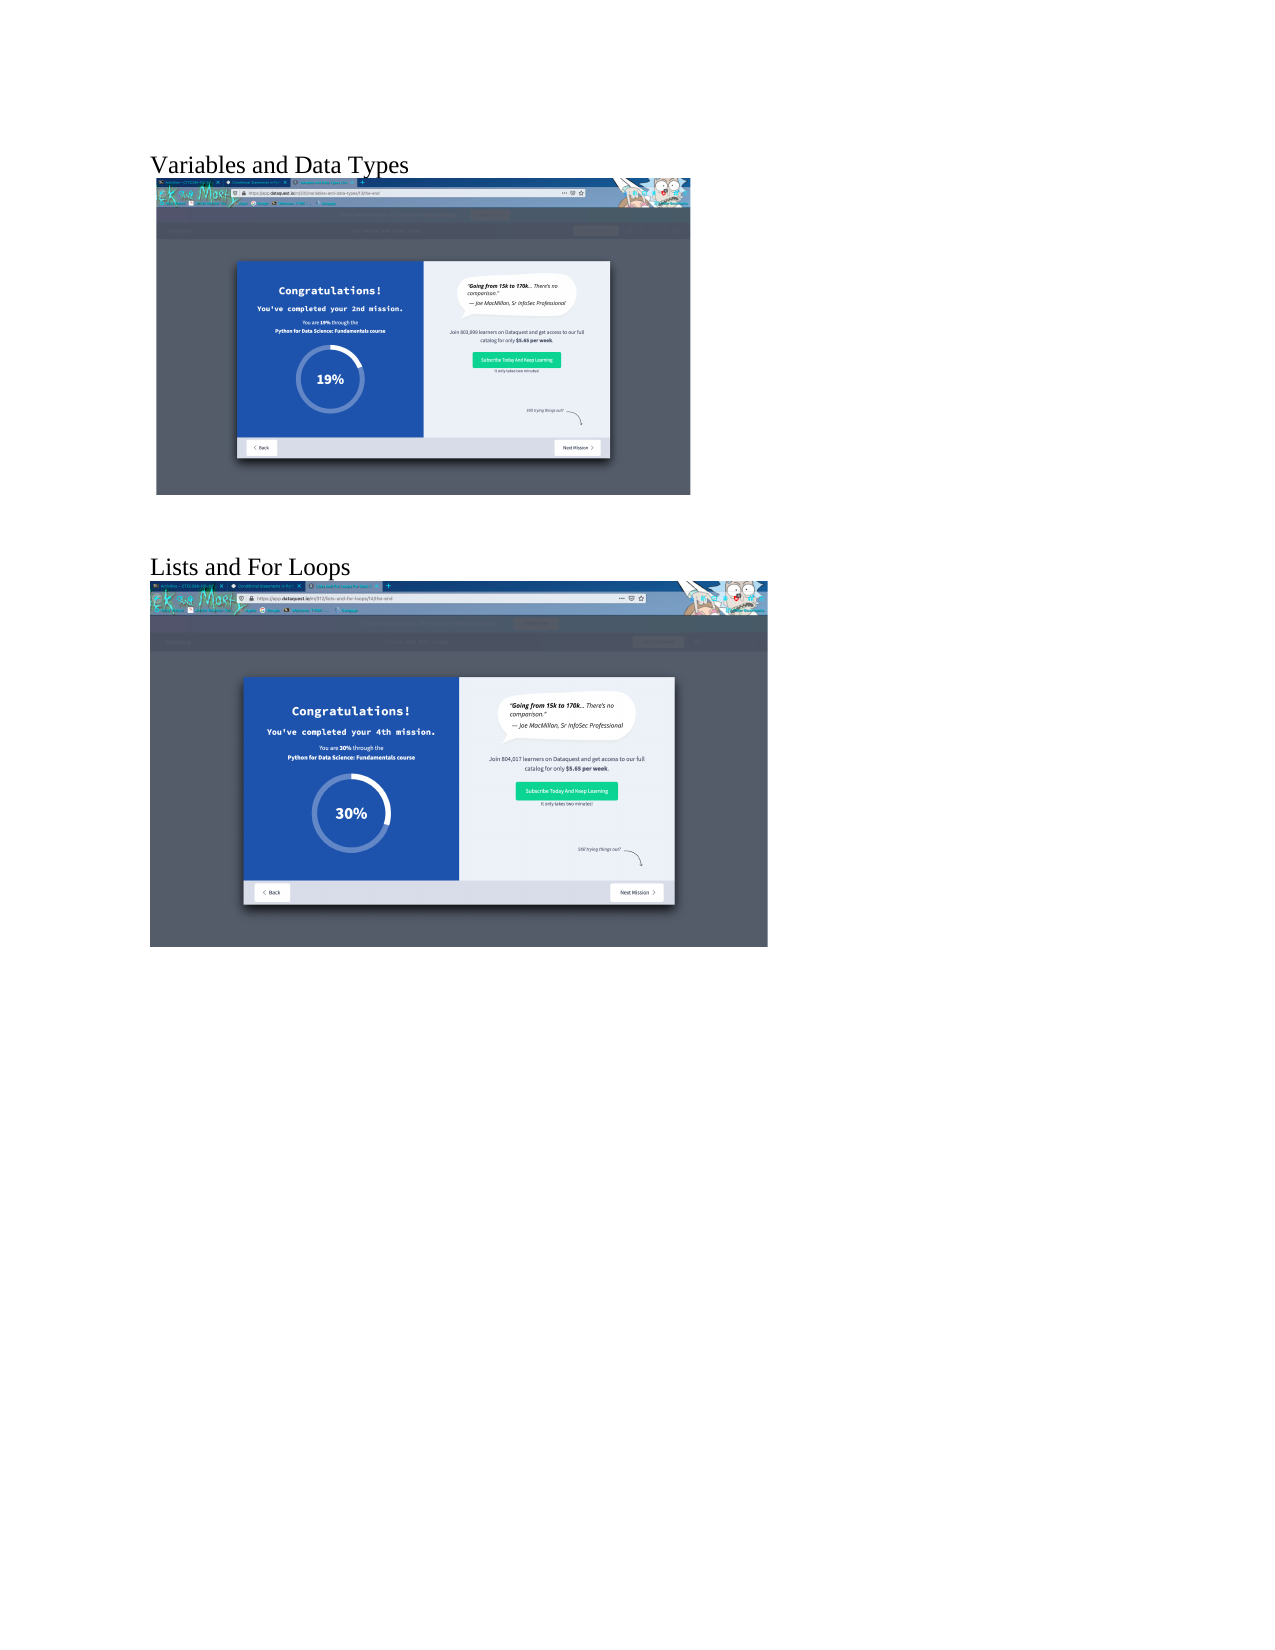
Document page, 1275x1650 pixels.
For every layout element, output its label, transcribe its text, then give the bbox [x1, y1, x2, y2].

picture [150, 581, 768, 947]
text Lists and For Loops [150, 552, 1125, 581]
picture [156, 178, 691, 495]
text Variables and Data Types [150, 150, 1125, 179]
